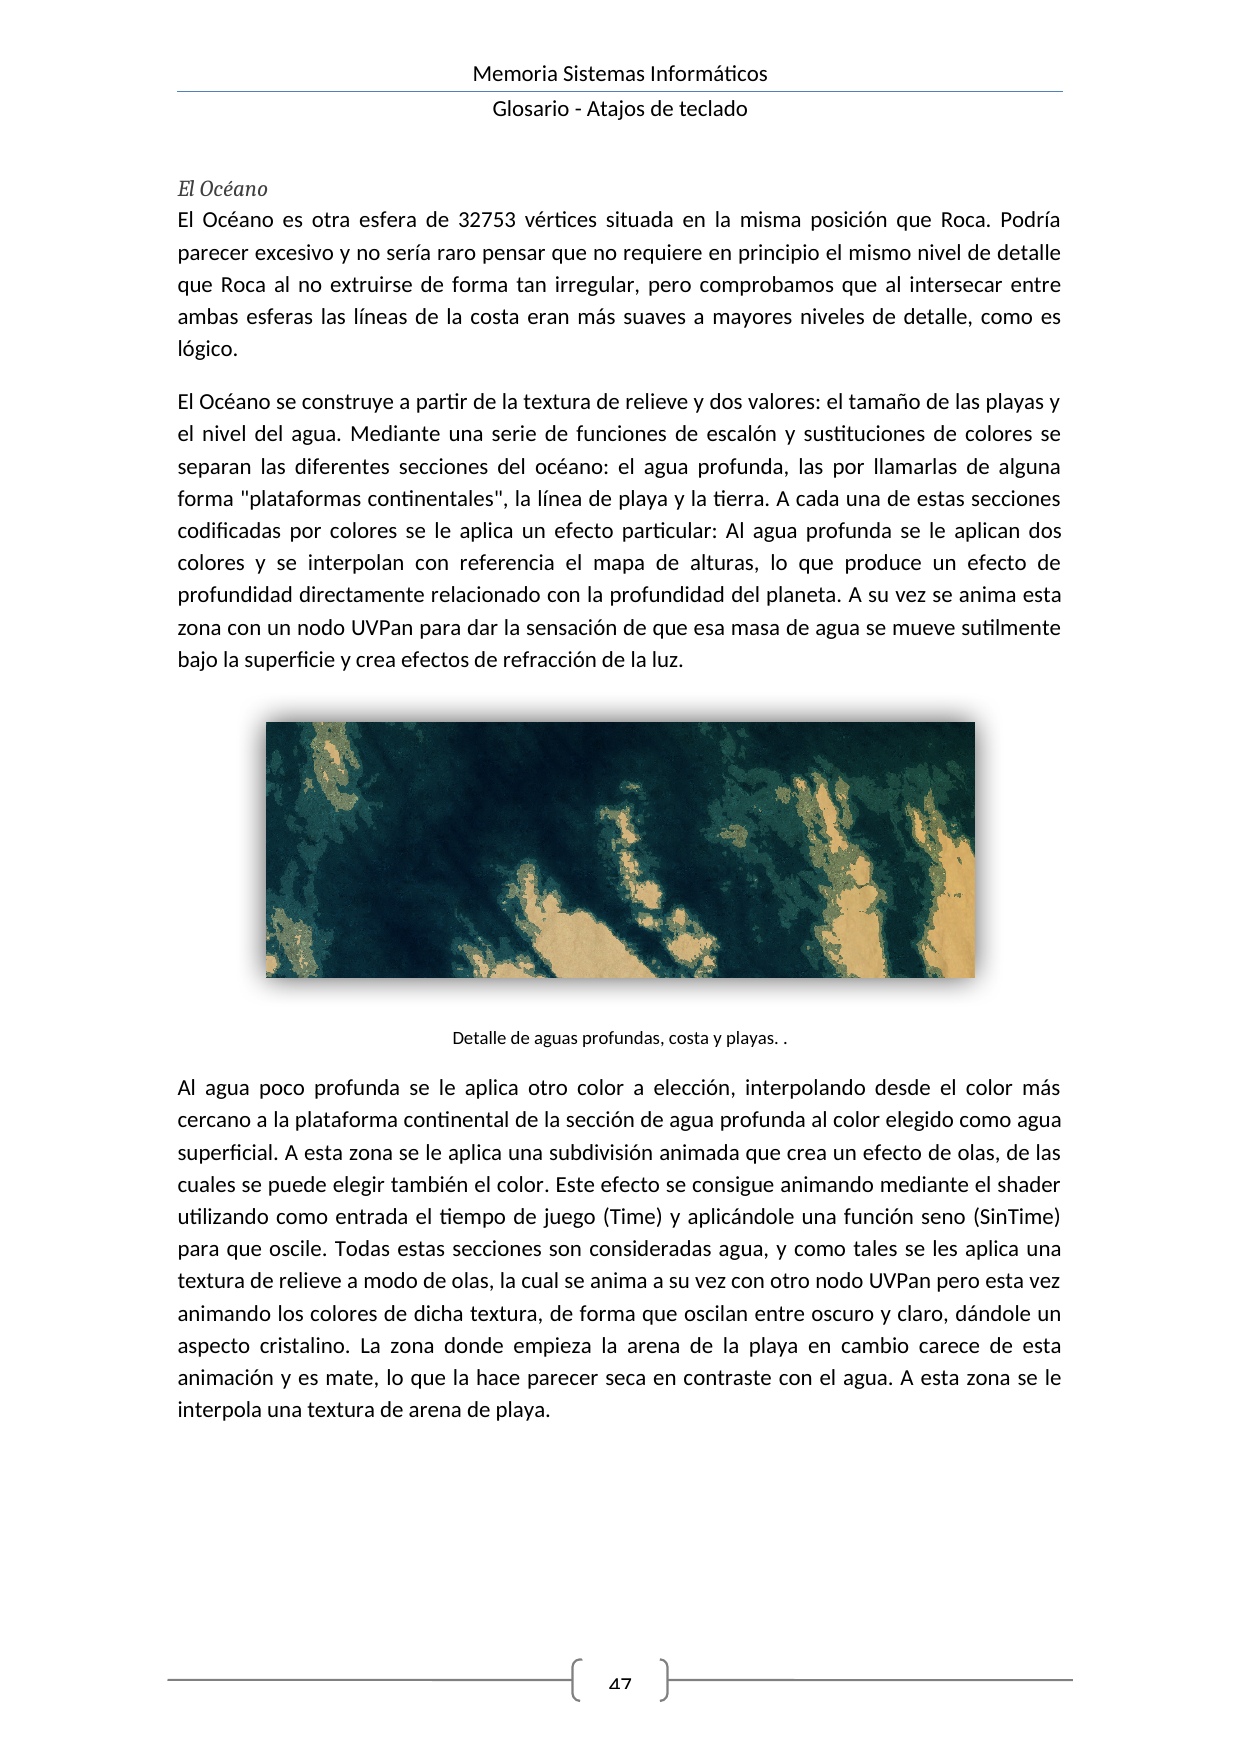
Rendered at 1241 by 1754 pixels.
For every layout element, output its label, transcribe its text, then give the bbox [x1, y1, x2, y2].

picture [266, 722, 975, 978]
text El Océano es otra esfera de 32753 vértices situada en la misma posición que Roca. Podría parecer excesivo y no sería raro pensar que no requiere en principio el mismo nivel de detalle que Roca al no extruirse de forma tan irregular, pero comprobamos que al intersecar entre ambas esferas las líneas de la costa eran más suaves a mayores niveles de detalle, como es lógico. [177, 206, 1063, 362]
text Detalle de aguas profundas, costa y playas. . [177, 1026, 1063, 1049]
subtitle El Océano [177, 175, 1063, 202]
text El Océano se construye a partir de la textura de relieve y dos valores: el tamaño de las playas y el nivel del agua. Mediante una serie de funciones de escalón y sustituciones de colores se separan las diferentes secciones del océano: el agua profunda, las por llamarlas de alguna forma "plataformas continentales", la línea de playa y la tierra. A cada una de estas secciones codificadas por colores se le aplica un efecto particular: Al agua profunda se le aplican dos colores y se interpolan con referencia el mapa de alturas, lo que produce un efecto de profundidad directamente relacionado con la profundidad del planeta. A su vez se anima esta zona con un nodo UVPan para dar la sensación de que esa masa de agua se mueve sutilmente bajo la superficie y crea efectos de refracción de la luz. [177, 387, 1063, 673]
text Al agua poco profunda se le aplica otro color a elección, interpolando desde el color más cercano a la plataforma continental de la sección de agua profunda al color elegido como agua superficial. A esta zona se le aplica una subdivisión animada que crea un efecto de olas, de las cuales se puede elegir también el color. Este efecto se consigue animando mediante el shader utilizando como entrada el tiempo de juego (Time) y aplicándole una función seno (SinTime) para que oscile. Todas estas secciones son consideradas agua, y como tales se les aplica una textura de relieve a modo de olas, la cual se anima a su vez con otro nodo UVPan pero esta vez animando los colores de dicha textura, de forma que oscilan entre oscuro y claro, dándole un aspecto cristalino. La zona donde empieza la arena de la playa en cambio carece de esta animación y es mate, lo que la hace parecer seca en contraste con el agua. A esta zona se le interpola una textura de arena de playa. [177, 1073, 1063, 1423]
